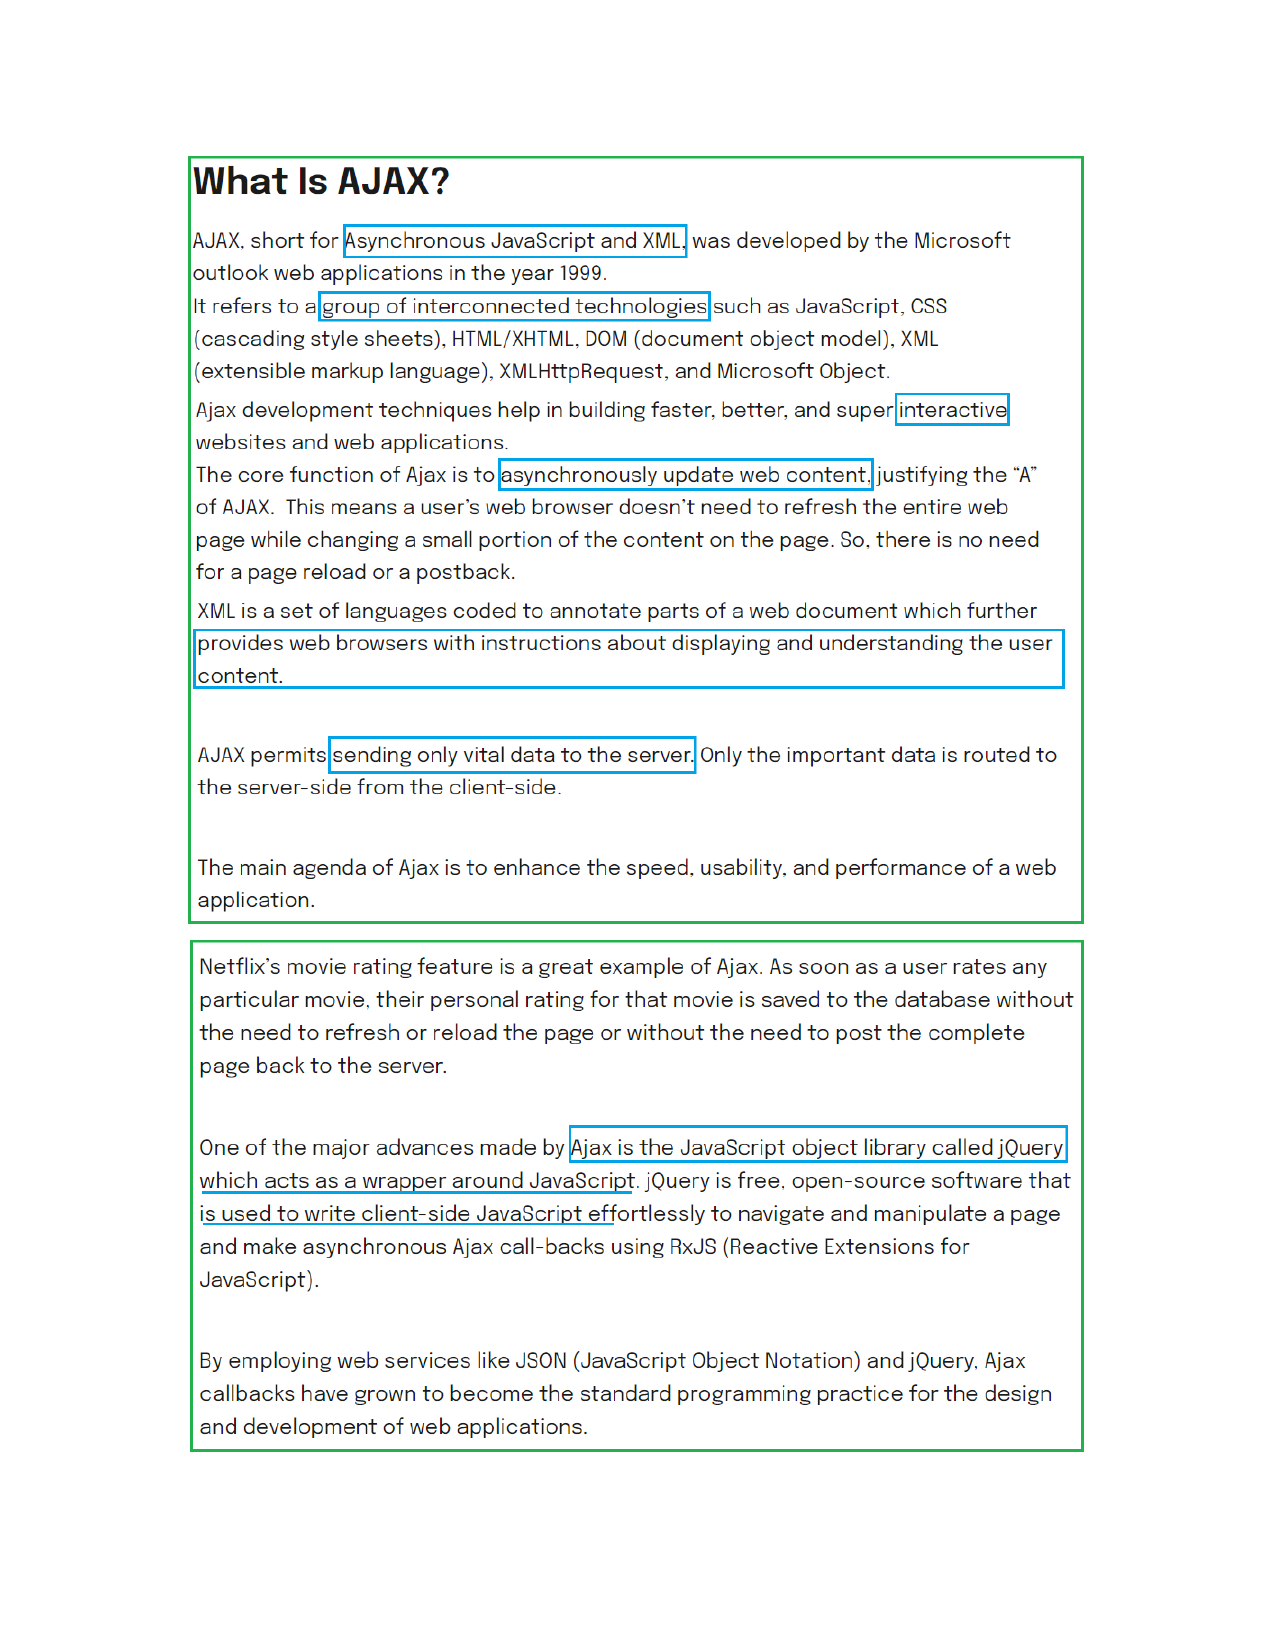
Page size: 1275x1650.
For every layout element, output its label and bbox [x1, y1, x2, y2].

picture [187, 931, 1088, 1460]
picture [187, 150, 1088, 930]
